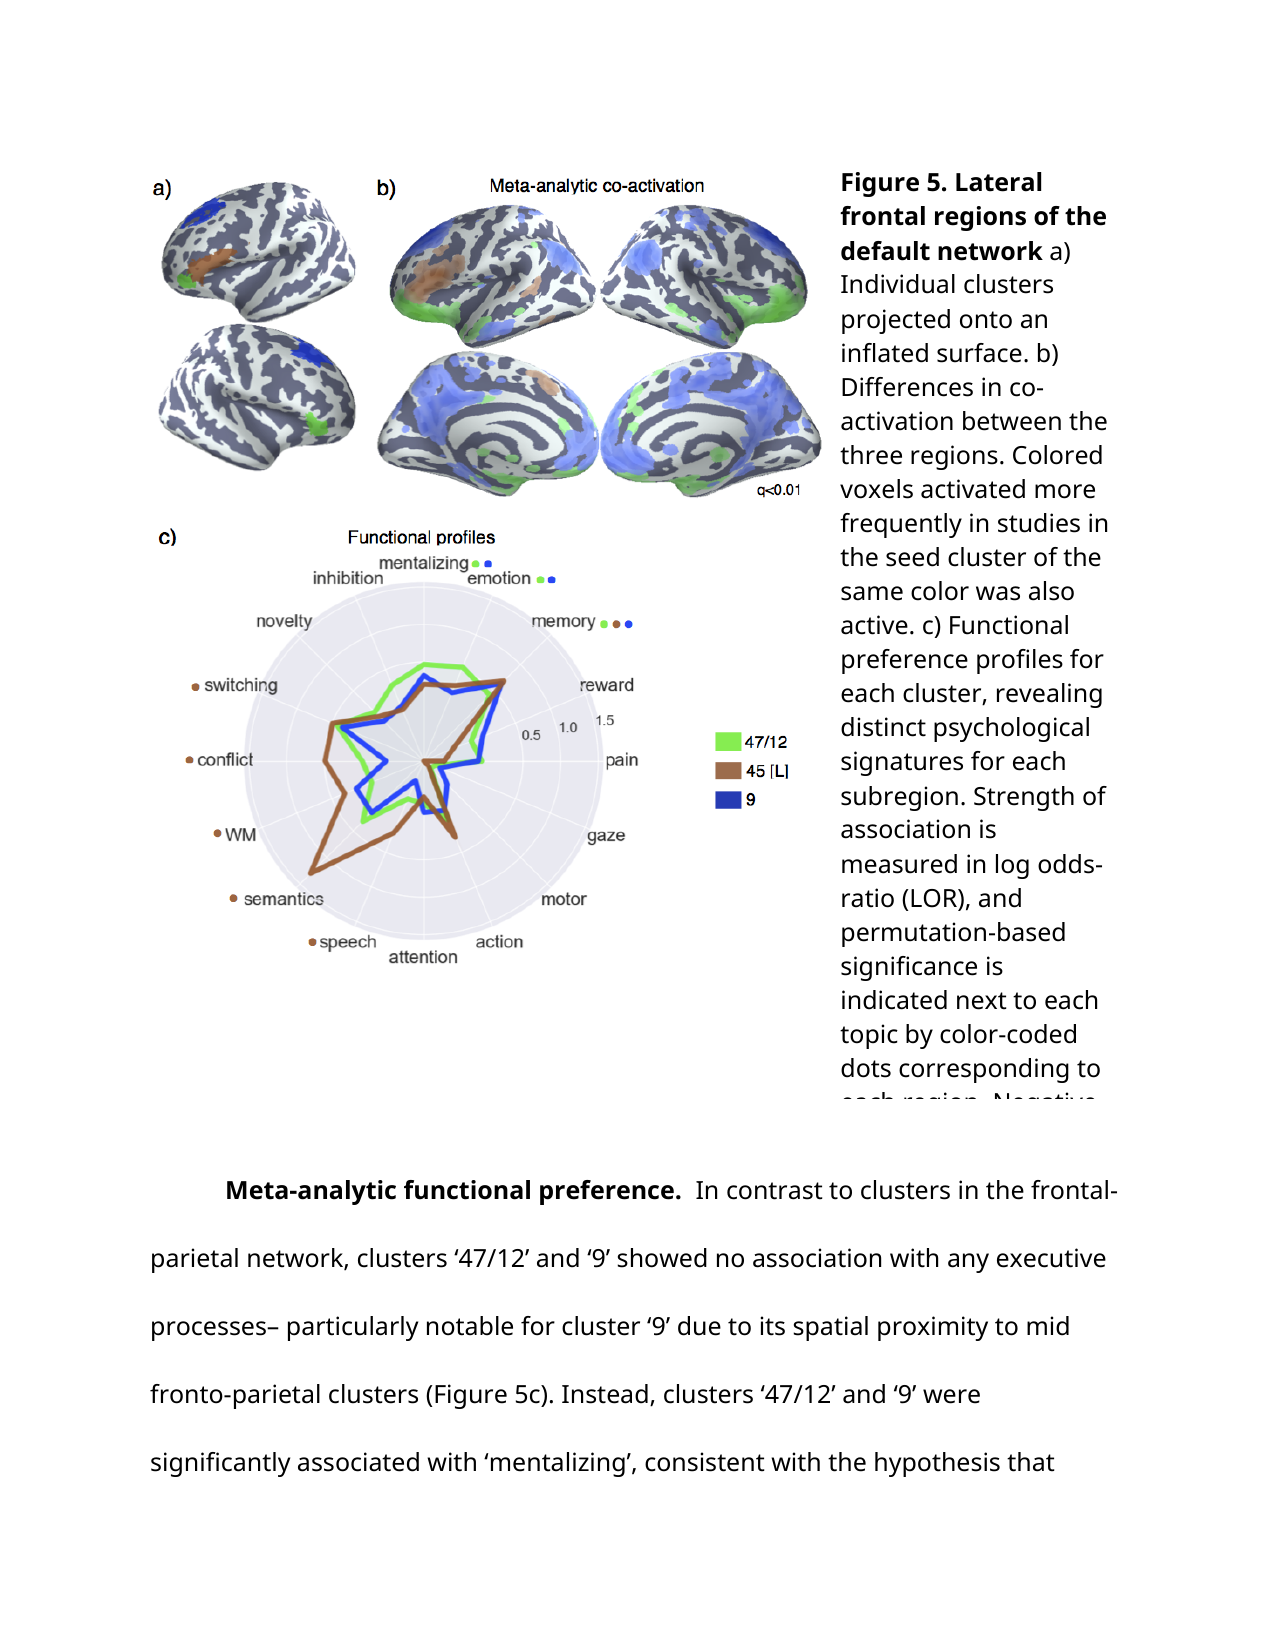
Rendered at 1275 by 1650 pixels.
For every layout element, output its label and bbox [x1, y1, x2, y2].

picture [150, 168, 826, 973]
text [150, 1173, 1125, 1479]
